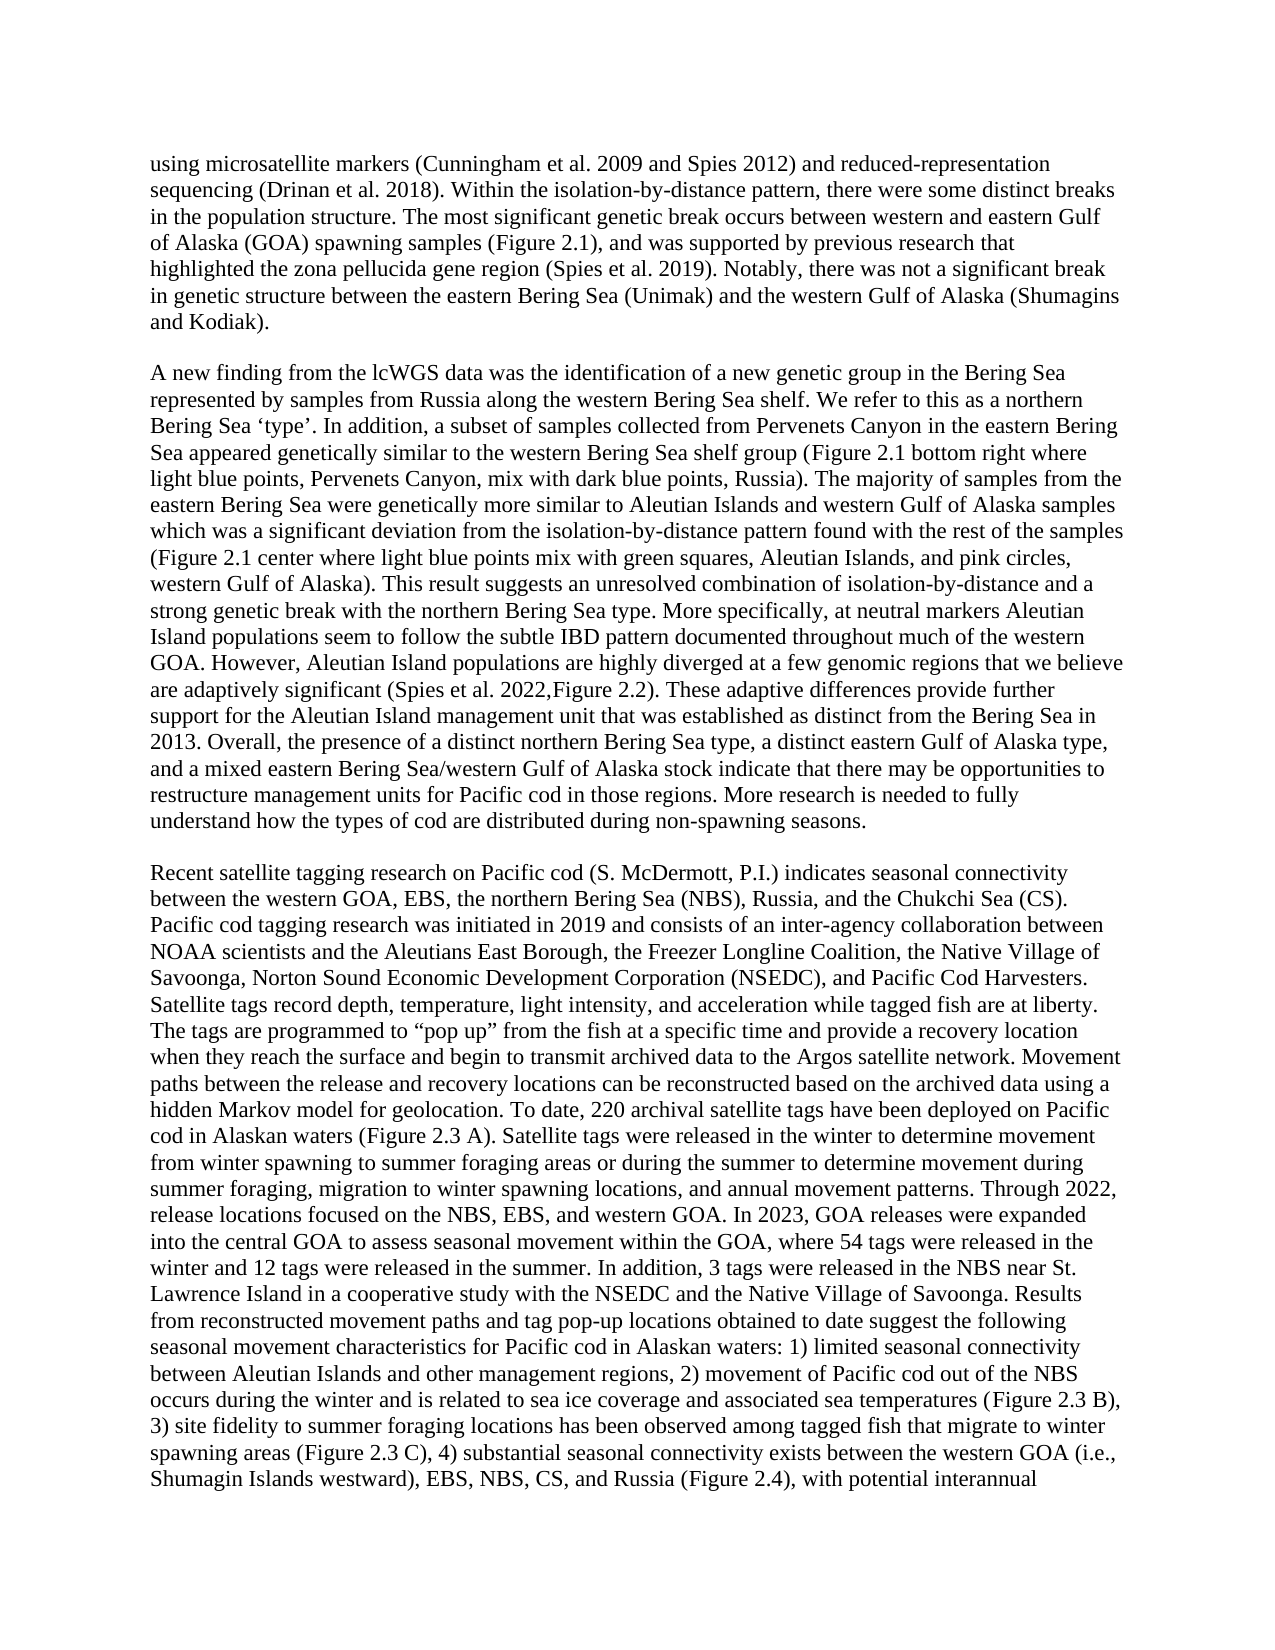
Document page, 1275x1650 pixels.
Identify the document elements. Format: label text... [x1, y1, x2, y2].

text A new finding from the lcWGS data was the identification of a new genetic group in the Bering Sea represented by samples from Russia along the western Bering Sea shelf. We refer to this as a northern Bering Sea ‘type’. In addition, a subset of samples collected from Pervenets Canyon in the eastern Bering Sea appeared genetically similar to the western Bering Sea shelf group (Figure 2.1 bottom right where light blue points, Pervenets Canyon, mix with dark blue points, Russia). The majority of samples from the eastern Bering Sea were genetically more similar to Aleutian Islands and western Gulf of Alaska samples which was a significant deviation from the isolation-by-distance pattern found with the rest of the samples (Figure 2.1 center where light blue points mix with green squares, Aleutian Islands, and pink circles, western Gulf of Alaska). This result suggests an unresolved combination of isolation-by-distance and a strong genetic break with the northern Bering Sea type. More specifically, at neutral markers Aleutian Island populations seem to follow the subtle IBD pattern documented throughout much of the western GOA. However, Aleutian Island populations are highly diverged at a few genomic regions that we believe are adaptively significant (Spies et al. 2022,Figure 2.2). These adaptive differences provide further support for the Aleutian Island management unit that was established as distinct from the Bering Sea in 2013. Overall, the presence of a distinct northern Bering Sea type, a distinct eastern Gulf of Alaska type, and a mixed eastern Bering Sea/western Gulf of Alaska stock indicate that there may be opportunities to restructure management units for Pacific cod in those regions. More research is needed to fully understand how the types of cod are distributed during non-spawning seasons. [150, 359, 1125, 834]
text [150, 859, 1125, 1491]
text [150, 150, 1125, 334]
